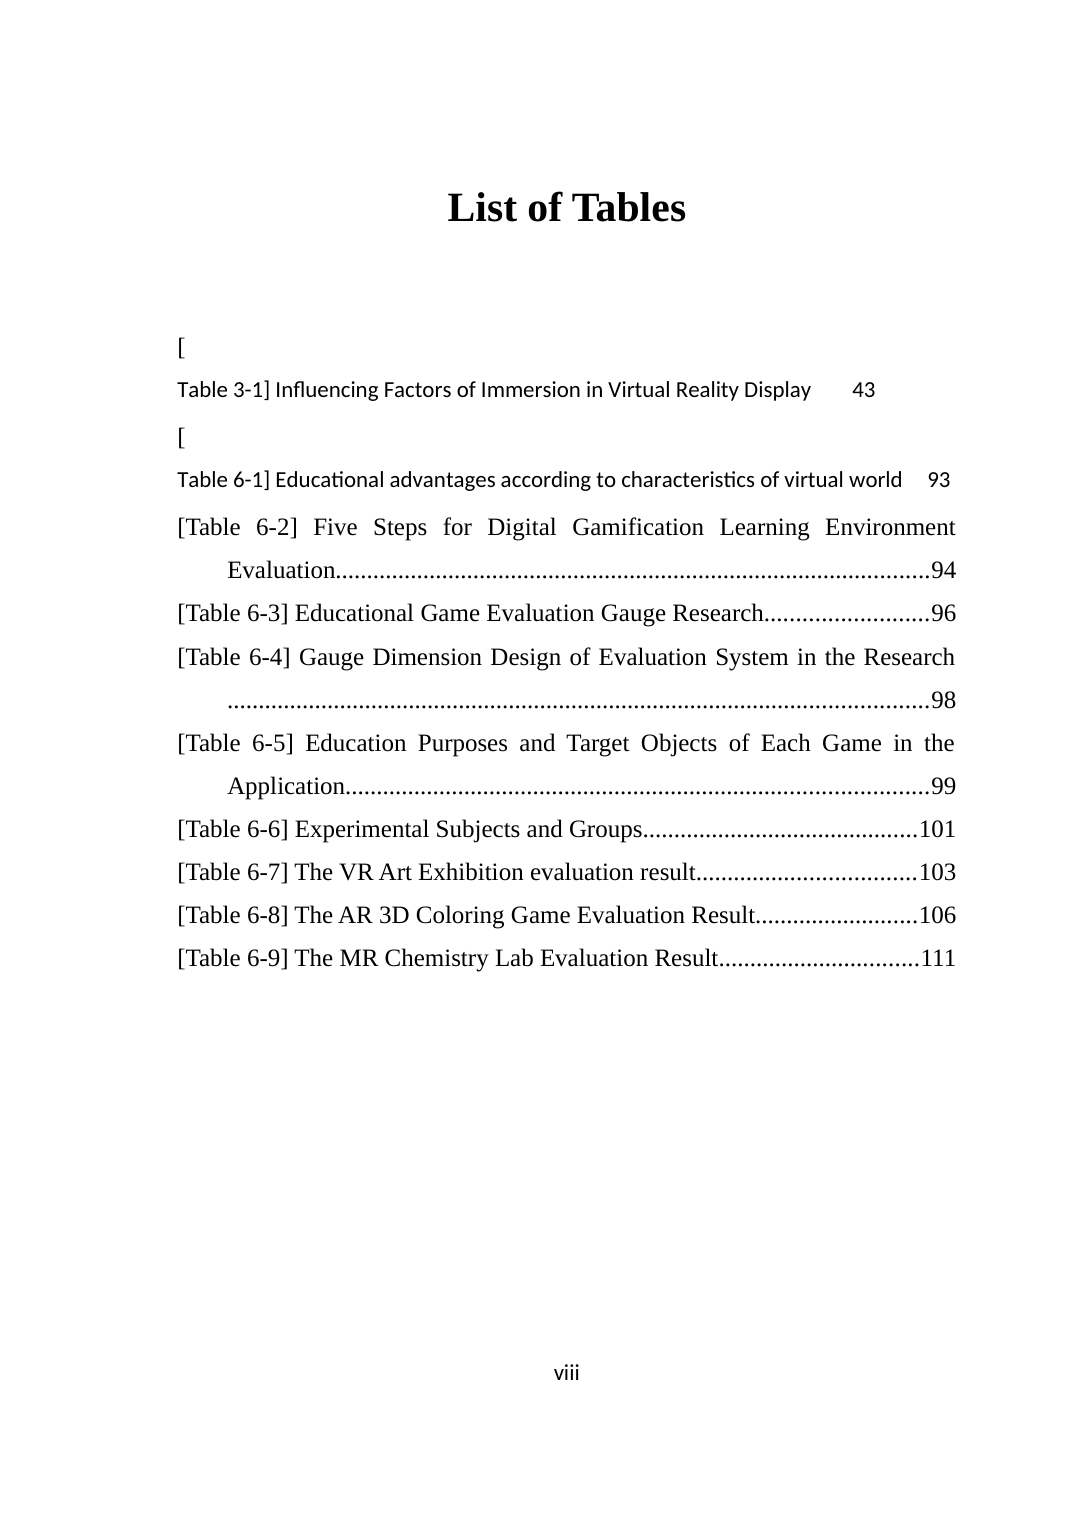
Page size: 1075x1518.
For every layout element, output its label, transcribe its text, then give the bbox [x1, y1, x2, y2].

text [Table 3-1] Influencing Factors of Immersion in Virtual Reality Display 43 [177, 332, 956, 361]
subtitle List of Tables [177, 182, 956, 230]
text [Table 6-9] The MR Chemistry Lab Evaluation Result 111 [177, 943, 956, 972]
text [Table 6-7] The VR Art Exhibition evaluation result 103 [177, 857, 956, 886]
text [Table 6-8] The AR 3D Coloring Game Evaluation Result 106 [177, 900, 956, 929]
text [Table 6-4] Gauge Dimension Design of Evaluation System in the Research 98 [177, 642, 956, 713]
text [Table 6-1] Educational advantages according to characteristics of virtual world 93 [177, 422, 956, 451]
text [Table 6-6] Experimental Subjects and Groups 101 [177, 814, 956, 843]
text [Table 6-3] Educational Game Evaluation Gauge Research 96 [177, 598, 956, 627]
text [Table 6-2] Five Steps for Digital Gamification Learning Environment Evaluation 94 [177, 512, 956, 584]
text [Table 6-5] Education Purposes and Target Objects of Each Game in the Application 99 [177, 728, 956, 800]
